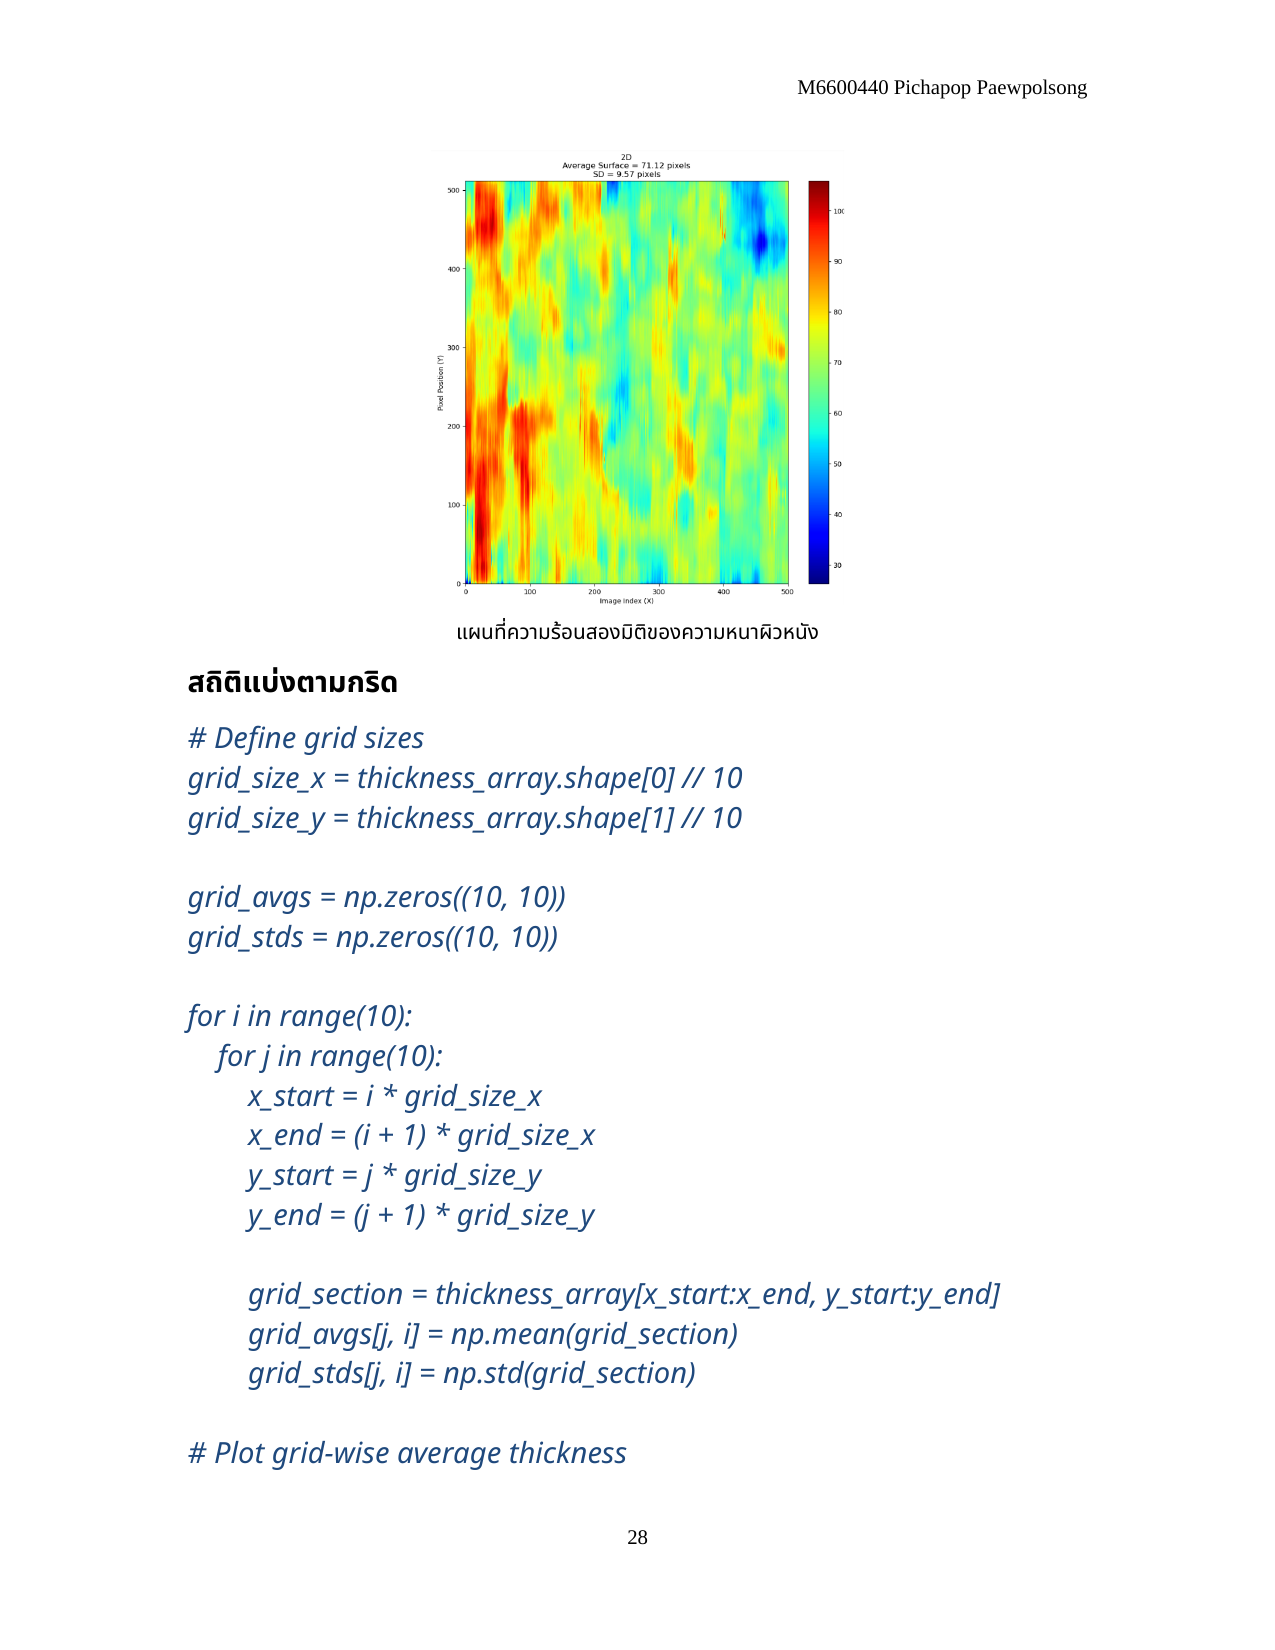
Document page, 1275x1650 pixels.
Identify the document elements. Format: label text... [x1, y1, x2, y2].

text แผนที่ความร้อนสองมิติของความหนาผิวหนัง [187, 617, 1087, 649]
text y_start = j * grid_size_y [187, 1154, 1087, 1194]
text grid_size_y = thickness_array.shape[1] // 10 [187, 797, 1087, 837]
text y_end = (j + 1) * grid_size_y [187, 1194, 1087, 1234]
text # Define grid sizes [187, 718, 1087, 757]
text grid_avgs[j, i] = np.mean(grid_section) [187, 1313, 1087, 1353]
text grid_stds[j, i] = np.std(grid_section) [187, 1353, 1087, 1392]
text grid_avgs = np.zeros((10, 10)) [187, 877, 1087, 916]
subtitle สถิติแบ่งตามกริด [187, 661, 1087, 705]
text x_end = (i + 1) * grid_size_x [187, 1115, 1087, 1154]
text # Plot grid-wise average thickness [187, 1432, 1087, 1472]
text grid_section = thickness_array[x_start:x_end, y_start:y_end] [187, 1273, 1087, 1313]
text for j in range(10): [187, 1035, 1087, 1075]
text for i in range(10): [187, 996, 1087, 1035]
text grid_size_x = thickness_array.shape[0] // 10 [187, 757, 1087, 797]
text x_start = i * grid_size_x [187, 1075, 1087, 1115]
text grid_stds = np.zeros((10, 10)) [187, 916, 1087, 956]
picture [430, 150, 845, 605]
